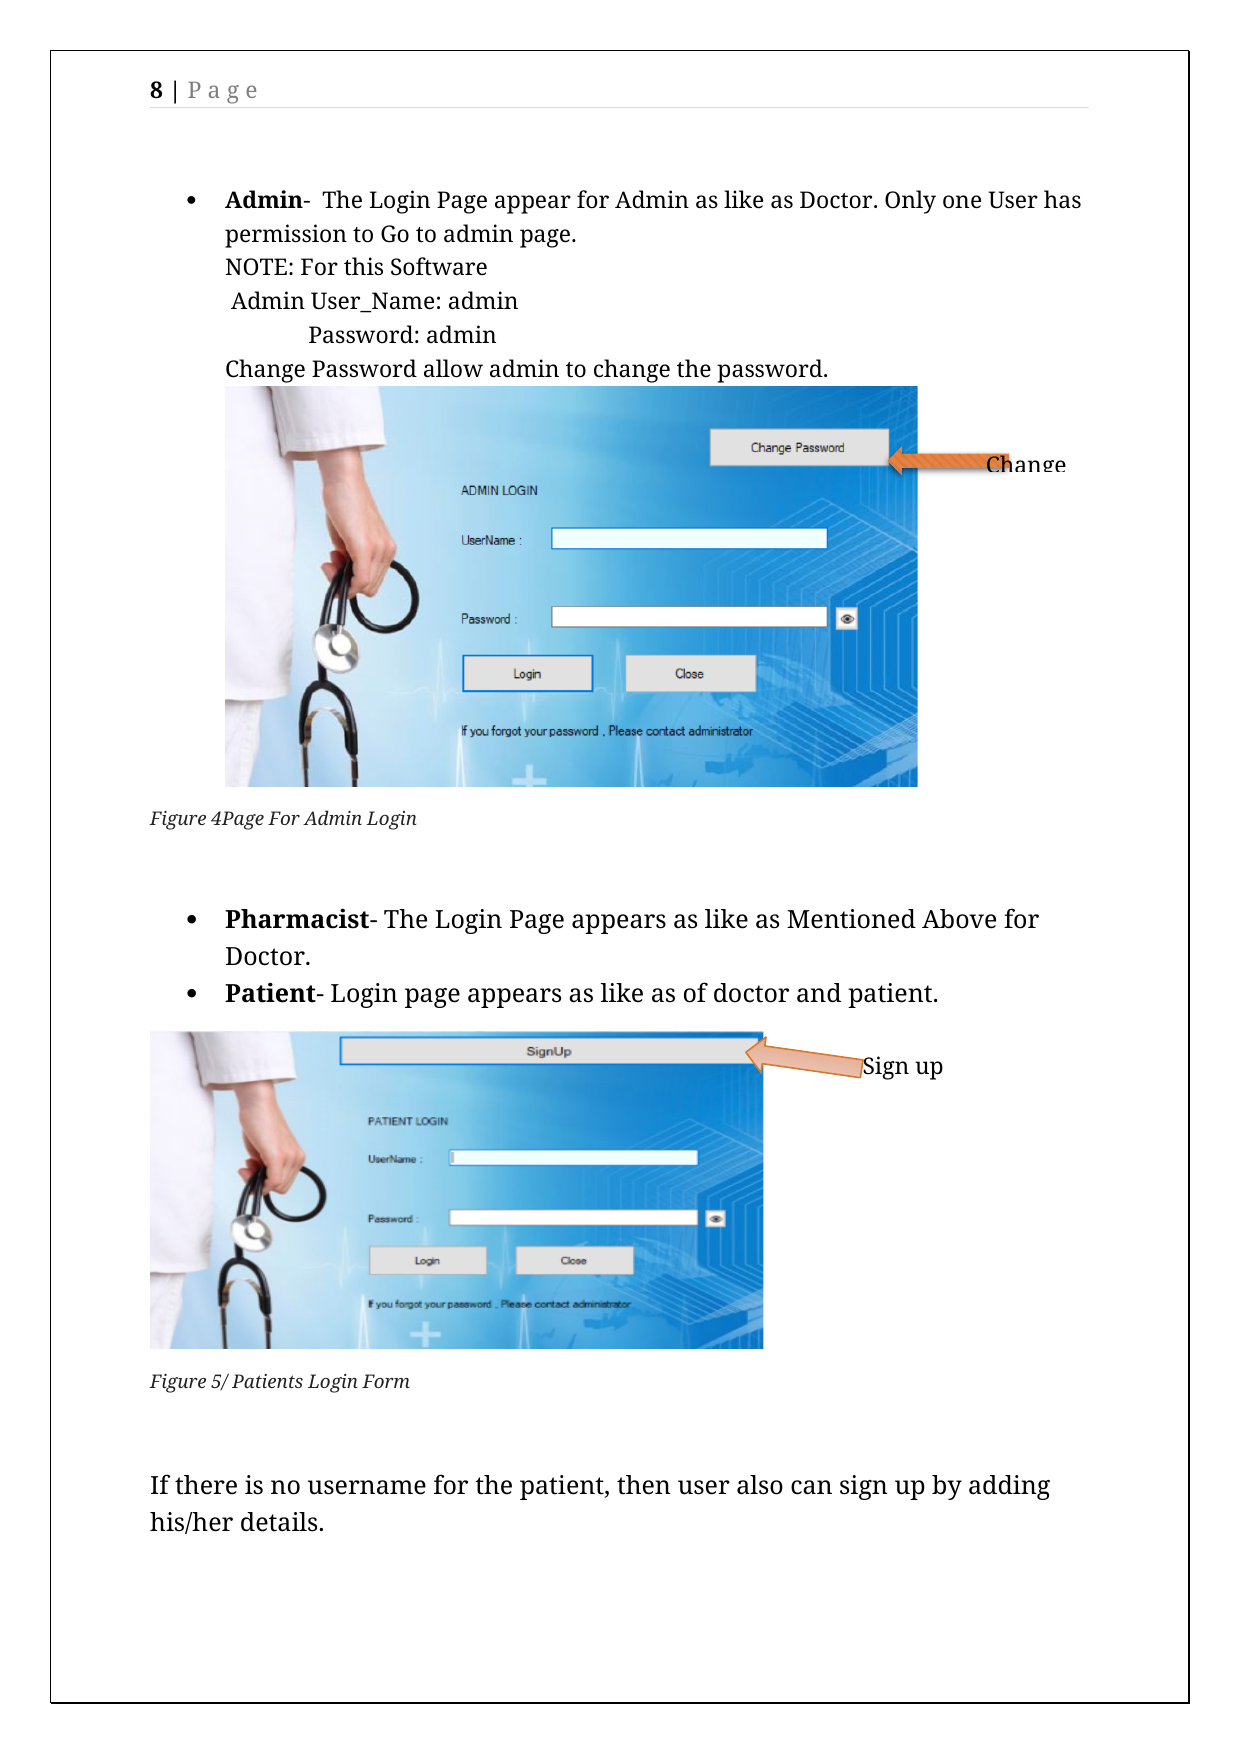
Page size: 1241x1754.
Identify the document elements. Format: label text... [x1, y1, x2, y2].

list Admin User_Name: admin [225, 285, 1089, 316]
text If there is no username for the patient, then user also can sign up by adding his/her details. [150, 1468, 1089, 1539]
list Password: admin [225, 319, 1089, 350]
picture [225, 386, 918, 787]
list Change Password allow admin to change the password. [225, 352, 1089, 384]
list Patient- Login page appears as like as of doctor and patient. [187, 976, 1089, 1010]
picture [150, 1029, 764, 1349]
list Admin- The Login Page appear for Admin as like as Doctor. Only one User has permission to Go to admin page. [187, 184, 1089, 249]
list NOTE: For this Software [225, 251, 1089, 282]
text Figure 4Page For Admin Login [150, 805, 1089, 831]
text Figure 5/ Patients Login Form [150, 1368, 1089, 1393]
list Pharmacist- The Login Page appears as like as Mentioned Above for Doctor. [187, 902, 1089, 973]
